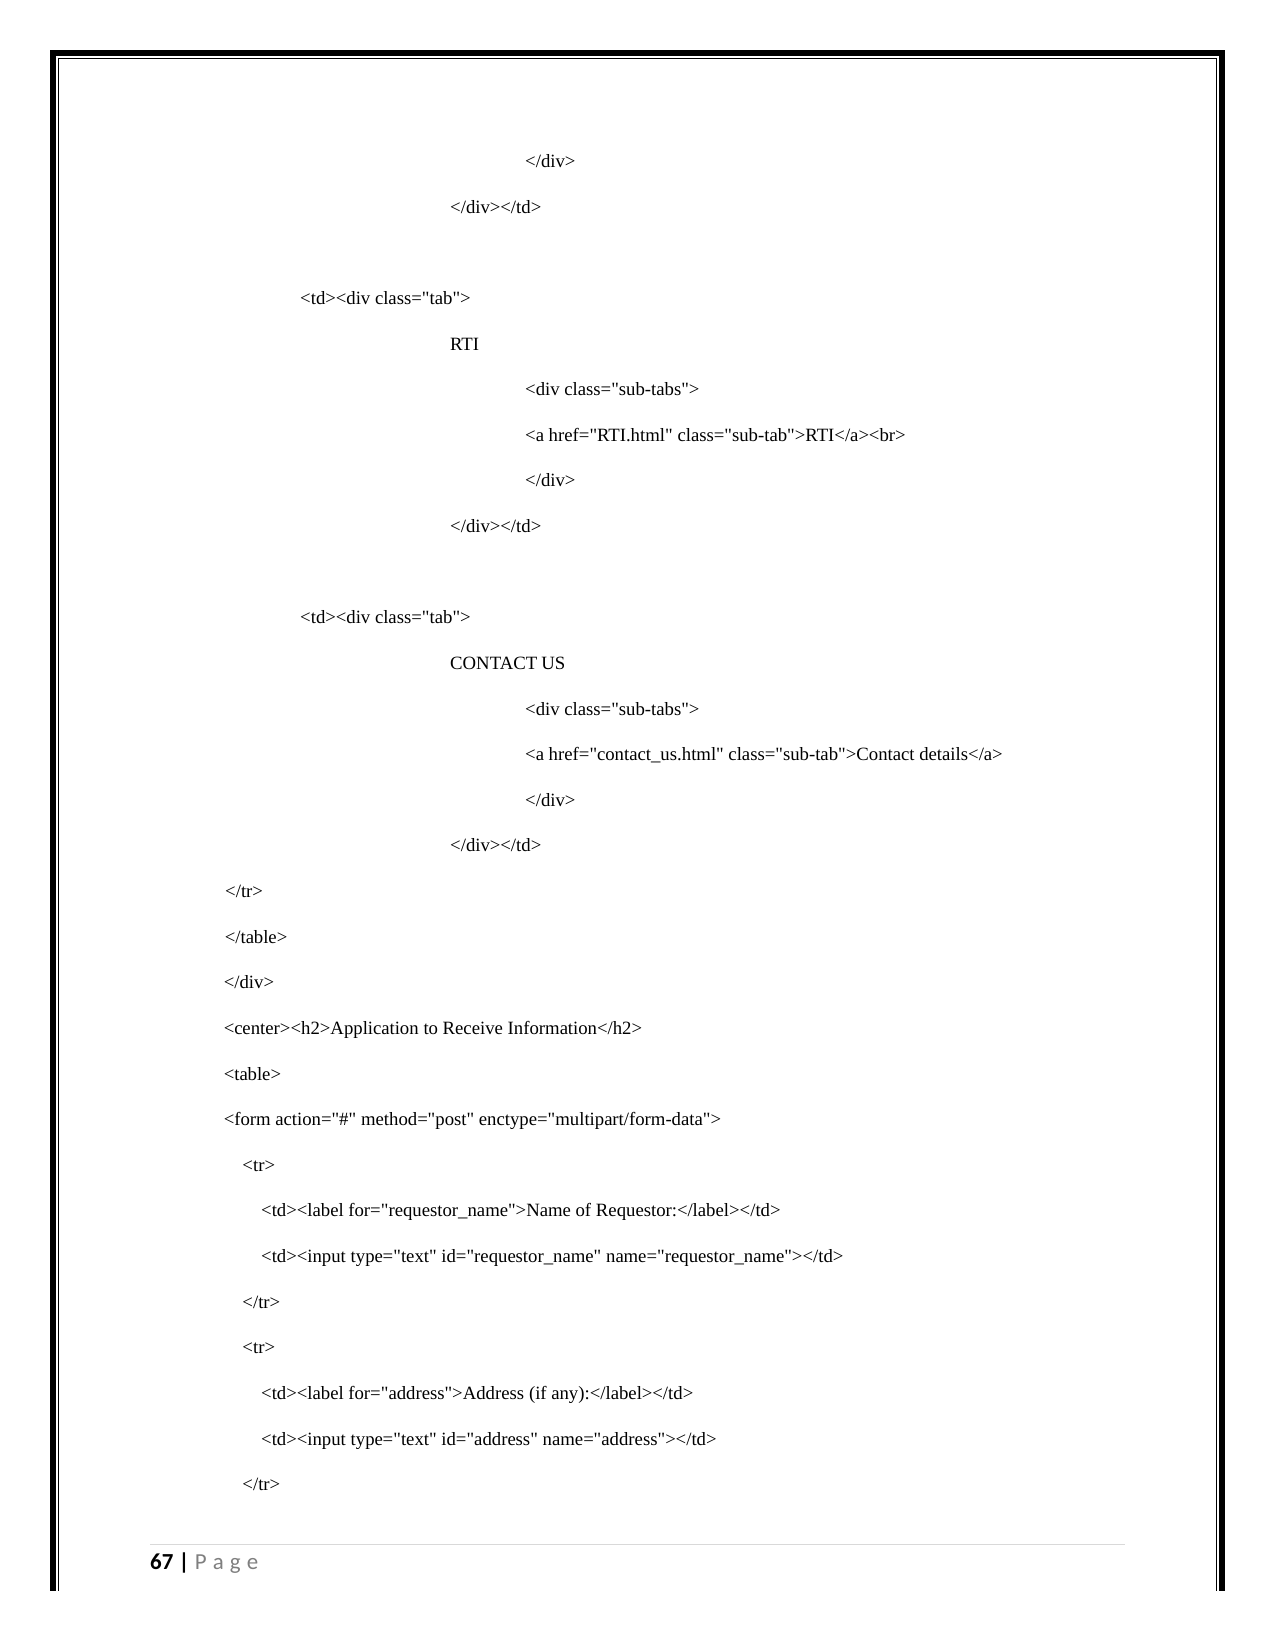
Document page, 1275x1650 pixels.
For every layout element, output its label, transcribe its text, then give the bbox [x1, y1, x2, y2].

text <div class="sub-tabs"> [223, 697, 1124, 719]
text <td><input type="text" id="address" name="address"></td> [223, 1427, 1124, 1449]
text <tr> [223, 1336, 1124, 1358]
text </div></td> [223, 834, 1124, 856]
text <tr> [223, 1154, 1124, 1175]
text </div></td> [223, 196, 1124, 217]
text </tr> [223, 880, 1124, 902]
text <a href="contact_us.html" class="sub-tab">Contact details</a> [223, 743, 1124, 765]
text </table> [223, 926, 1124, 947]
text <center><h2>Application to Receive Information</h2> [223, 1017, 1124, 1038]
text </div> [223, 789, 1124, 810]
text RTI [223, 332, 1124, 354]
text </tr> [223, 1291, 1124, 1312]
text </div> [223, 150, 1124, 172]
text <td><label for="address">Address (if any):</label></td> [223, 1382, 1124, 1403]
text <a href="RTI.html" class="sub-tab">RTI</a><br> [223, 424, 1124, 445]
text </tr> [223, 1473, 1124, 1495]
text <div class="sub-tabs"> [223, 378, 1124, 400]
text CONTACT US [223, 652, 1124, 673]
text </div> [223, 971, 1124, 993]
text </div></td> [223, 515, 1124, 537]
text <td><label for="requestor_name">Name of Requestor:</label></td> [223, 1199, 1124, 1221]
text </div> [223, 469, 1124, 491]
text <table> [223, 1062, 1124, 1084]
text <td><div class="tab"> [223, 287, 1124, 308]
text <form action="#" method="post" enctype="multipart/form-data"> [223, 1108, 1124, 1130]
text <td><input type="text" id="requestor_name" name="requestor_name"></td> [223, 1245, 1124, 1267]
text <td><div class="tab"> [223, 606, 1124, 628]
